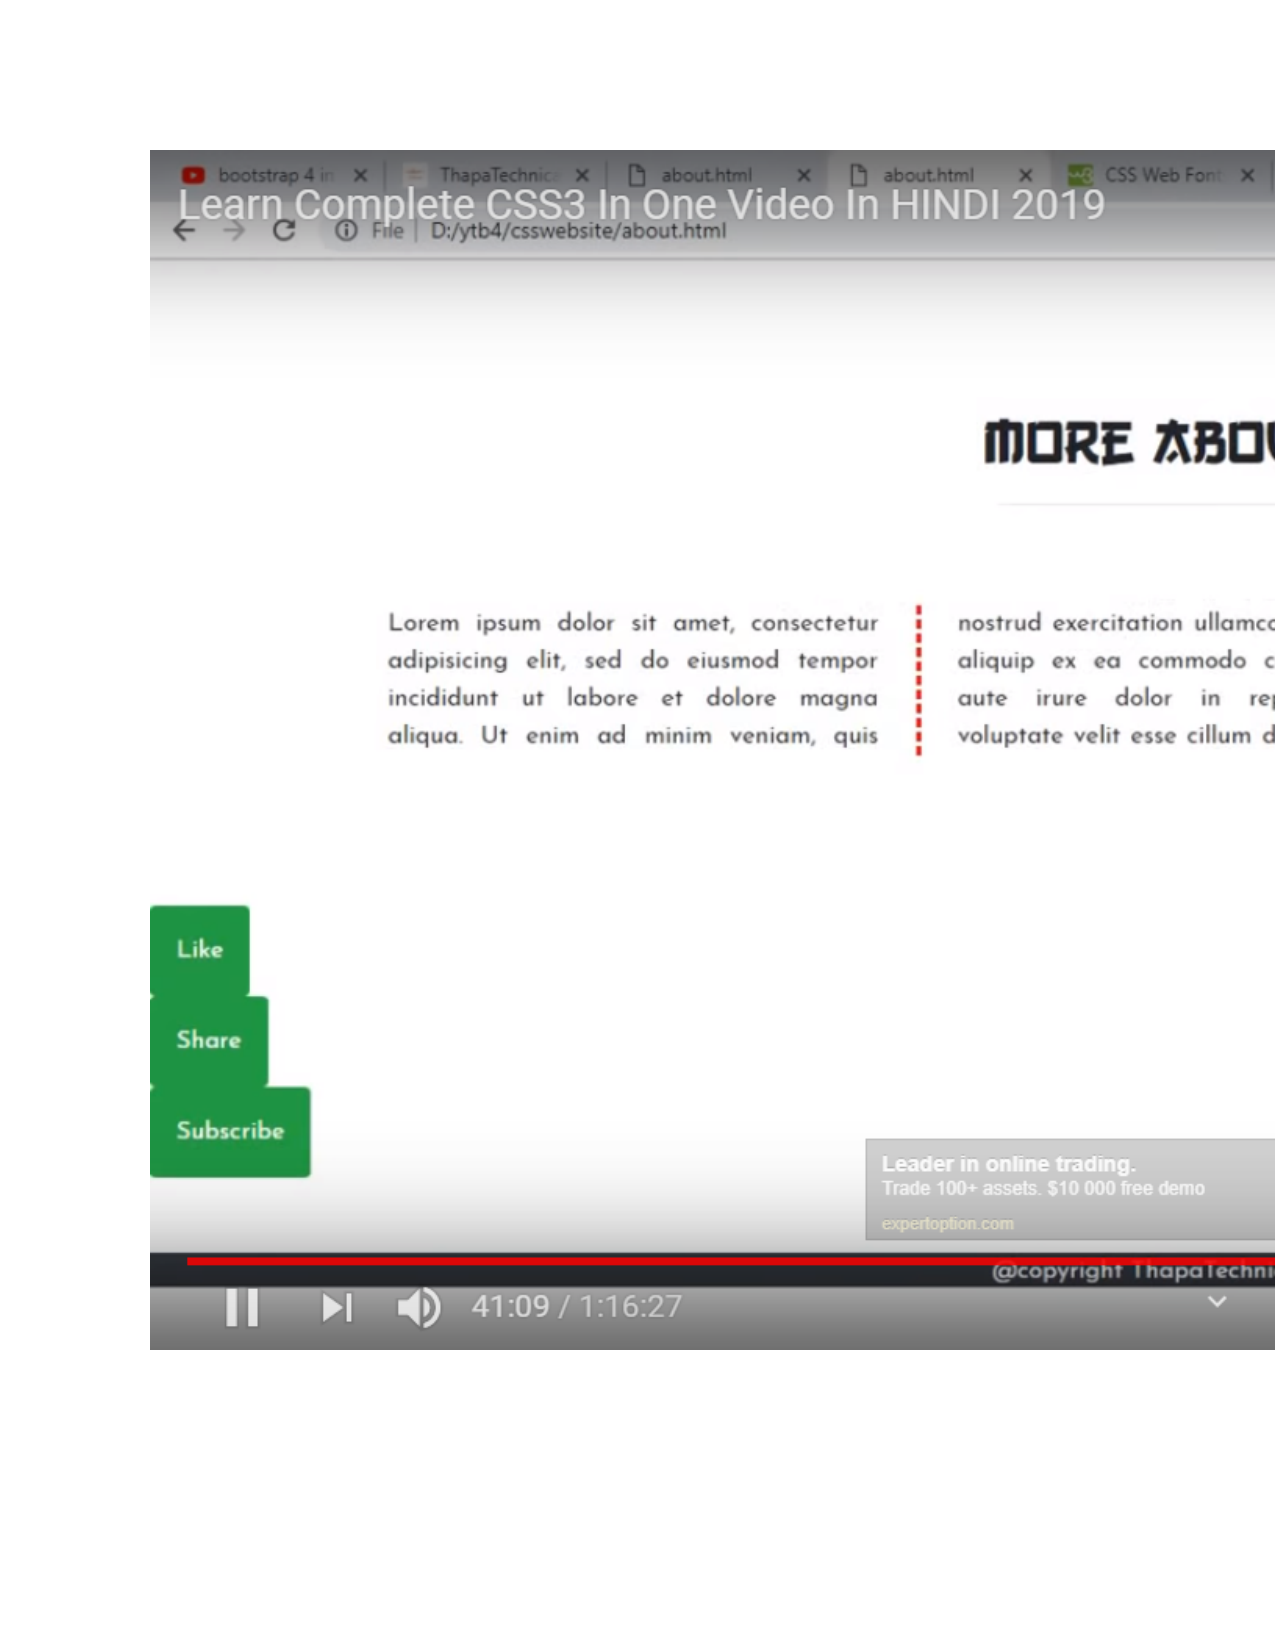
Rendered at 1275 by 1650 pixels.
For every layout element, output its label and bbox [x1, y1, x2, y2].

picture [150, 150, 1275, 1350]
